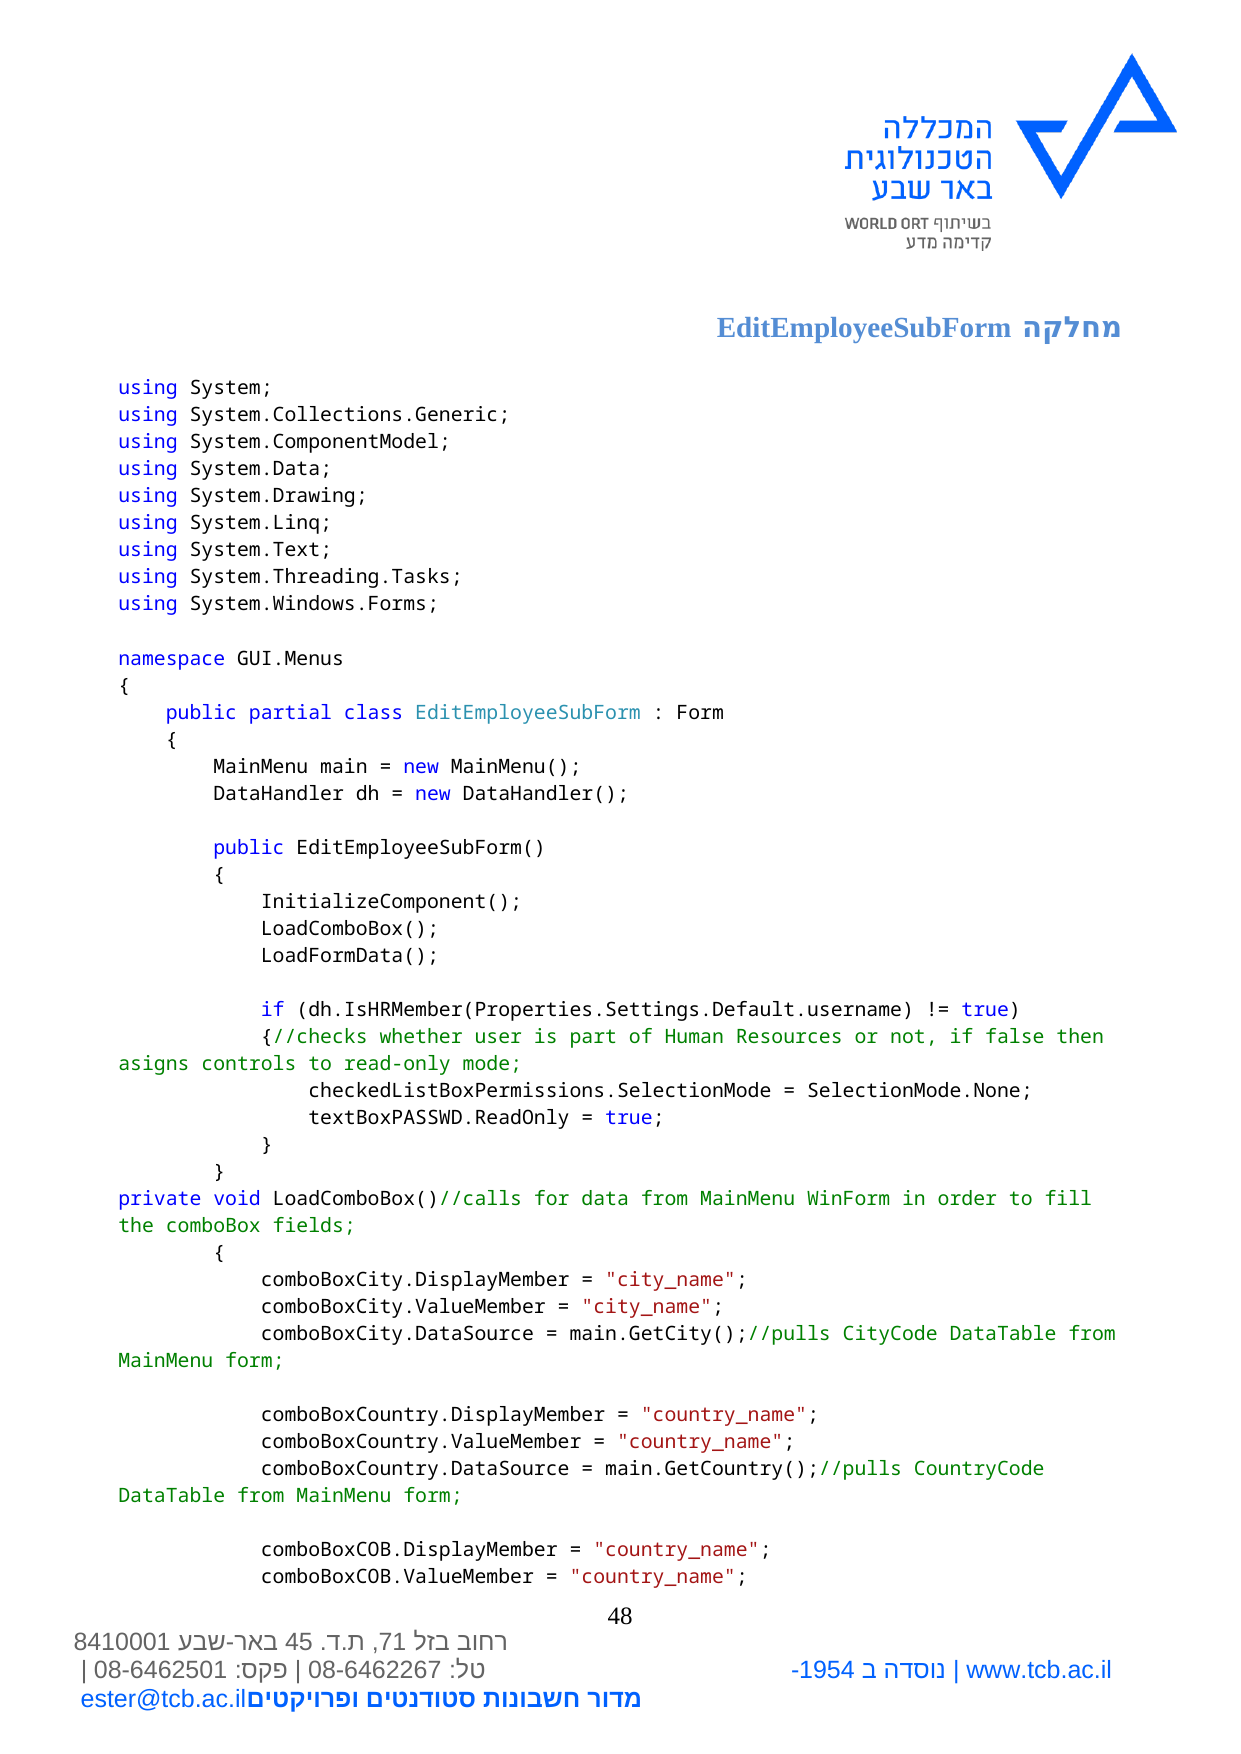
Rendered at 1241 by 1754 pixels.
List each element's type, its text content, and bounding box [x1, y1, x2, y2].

text using System; [118, 373, 1122, 400]
text comboBoxCountry.DisplayMember = "country_name"; [118, 1400, 1122, 1427]
picture [844, 53, 1177, 251]
text DataHandler dh = new DataHandler(); [118, 779, 1122, 806]
text { [118, 672, 1122, 698]
text { [118, 1238, 1122, 1265]
text comboBoxCOB.DisplayMember = "country_name"; [118, 1535, 1122, 1562]
text textBoxPASSWD.ReadOnly = true; [118, 1103, 1122, 1130]
text using System.ComponentModel; [118, 427, 1122, 454]
text using System.Text; [118, 535, 1122, 562]
text if (dh.IsHRMember(Properties.Settings.Default.username) != true) [118, 995, 1122, 1022]
text } [118, 1130, 1122, 1157]
text { [118, 726, 1122, 752]
text private void LoadComboBox()//calls for data from MainMenu WinForm in order to fill the comboBox fields; [118, 1184, 1122, 1238]
text comboBoxCity.DisplayMember = "city_name"; [118, 1265, 1122, 1292]
text MainMenu main = new MainMenu(); [118, 752, 1122, 779]
text LoadFormData(); [118, 941, 1122, 968]
text comboBoxCity.ValueMember = "city_name"; [118, 1292, 1122, 1319]
text public EditEmployeeSubForm() [118, 833, 1122, 860]
text using System.Windows.Forms; [118, 589, 1122, 616]
subtitle מחלקה EditEmployeeSubForm [118, 310, 1122, 344]
text {//checks whether user is part of Human Resources or not, if false then asigns controls to read-only mode; [118, 1022, 1122, 1076]
text using System.Threading.Tasks; [118, 562, 1122, 589]
text using System.Data; [118, 454, 1122, 481]
text using System.Collections.Generic; [118, 400, 1122, 427]
text LoadComboBox(); [118, 914, 1122, 941]
text { [118, 860, 1122, 887]
text comboBoxCountry.ValueMember = "country_name"; [118, 1427, 1122, 1454]
text using System.Linq; [118, 508, 1122, 535]
text comboBoxCity.DataSource = main.GetCity();//pulls CityCode DataTable from MainMenu form; [118, 1319, 1122, 1373]
text using System.Drawing; [118, 481, 1122, 508]
text public partial class EditEmployeeSubForm : Form [118, 698, 1122, 726]
text comboBoxCountry.DataSource = main.GetCountry();//pulls CountryCode DataTable from MainMenu form; [118, 1454, 1122, 1508]
text checkedListBoxPermissions.SelectionMode = SelectionMode.None; [118, 1076, 1122, 1103]
text namespace GUI.Menus [118, 644, 1122, 672]
text InitializeComponent(); [118, 887, 1122, 914]
text comboBoxCOB.ValueMember = "country_name"; [118, 1562, 1122, 1589]
text } [118, 1157, 1122, 1184]
